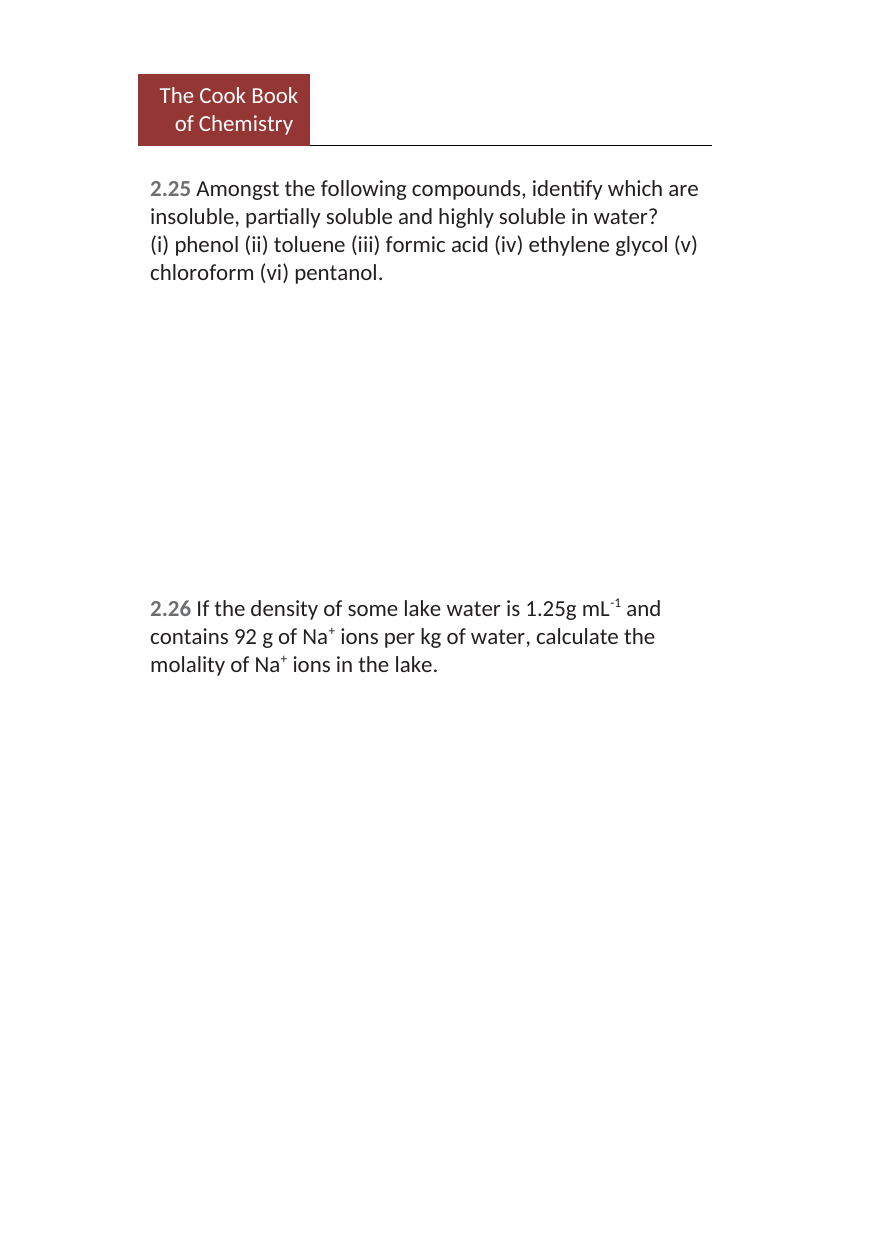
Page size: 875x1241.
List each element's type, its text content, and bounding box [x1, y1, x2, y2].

text 2.25 Amongst the following compounds, identify which are insoluble, partially soluble and highly soluble in water? [150, 174, 724, 230]
text (i) phenol (ii) toluene (iii) formic acid (iv) ethylene glycol (v) chloroform (vi) pentanol. [150, 230, 724, 286]
text 2.26 If the density of some lake water is 1.25g mL-1 and contains 92 g of Na+ ions per kg of water, calculate the molality of Na+ ions in the lake. [150, 594, 724, 678]
